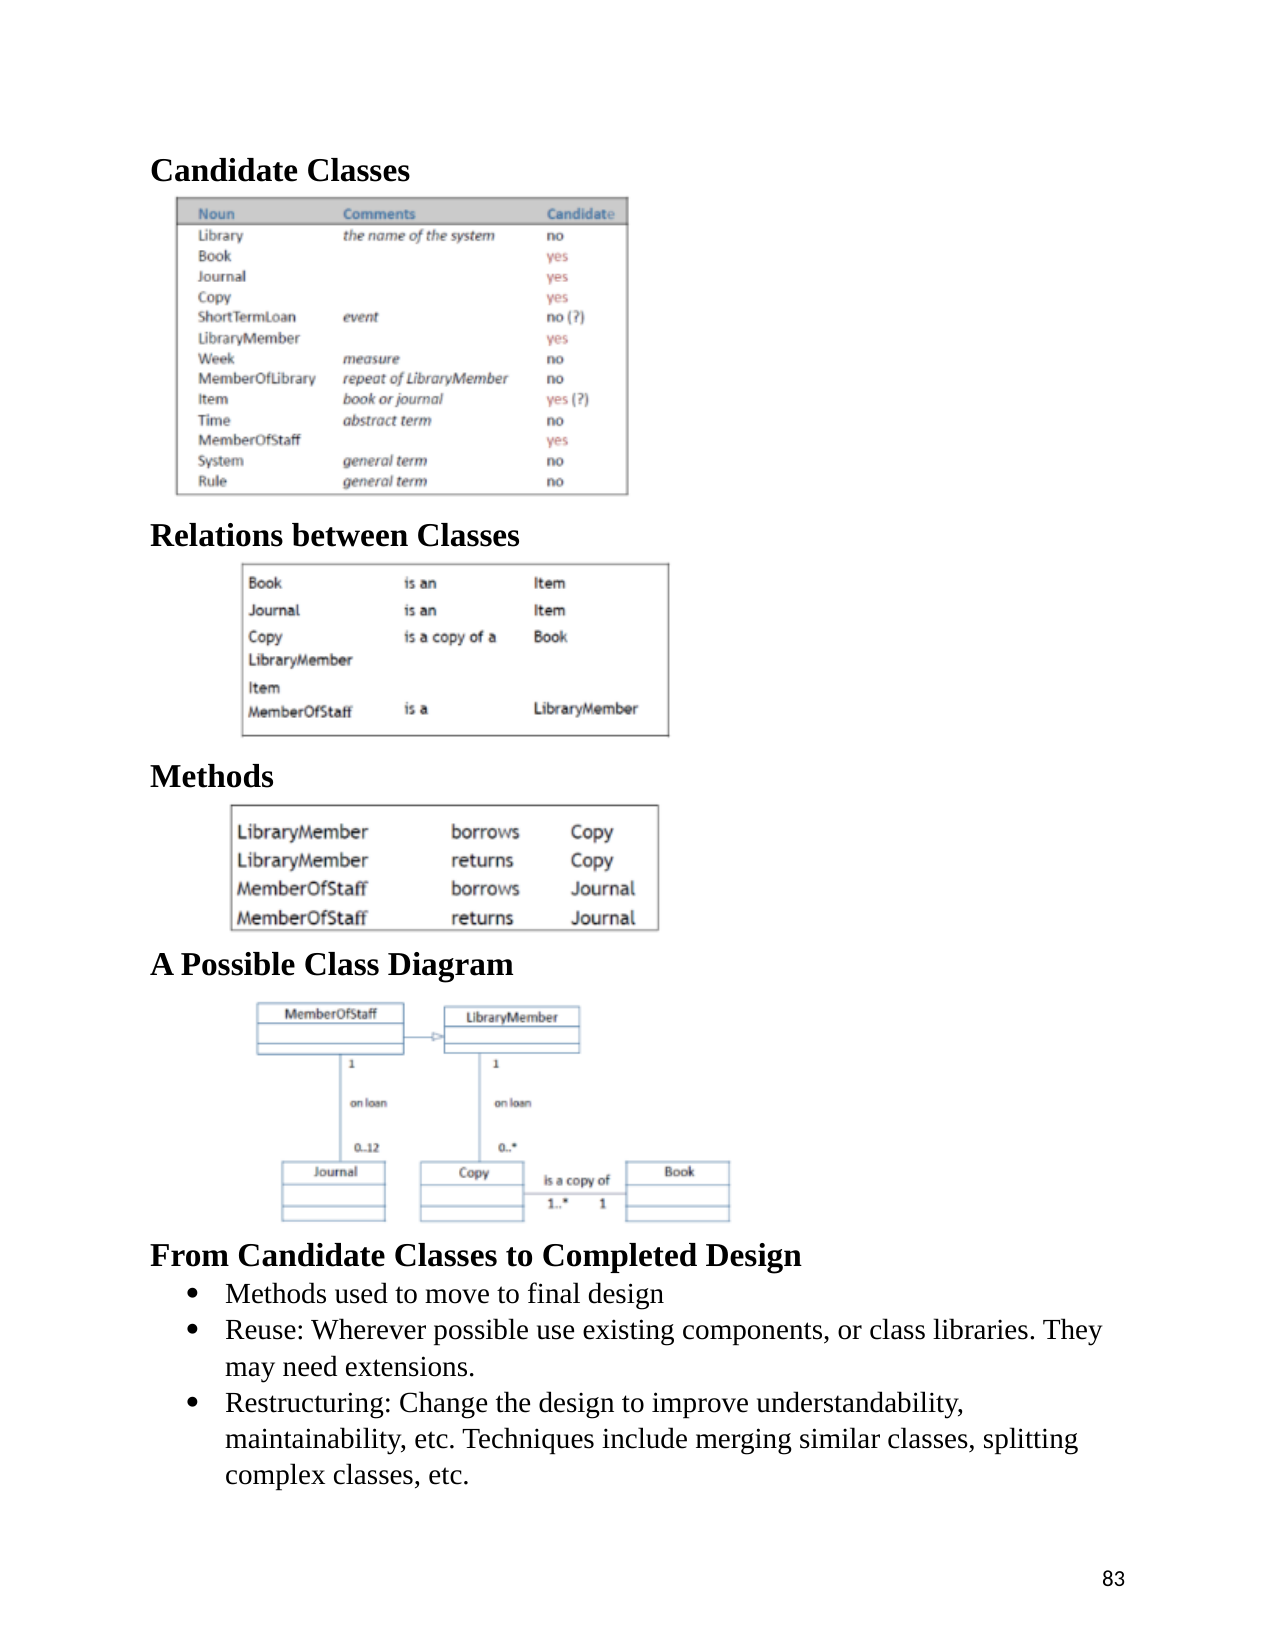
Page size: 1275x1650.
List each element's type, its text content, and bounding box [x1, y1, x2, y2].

subtitle Relations between Classes [150, 515, 1125, 554]
subtitle Candidate Classes [150, 150, 1125, 188]
picture [150, 191, 654, 514]
list Methods used to move to final design [187, 1276, 1125, 1310]
subtitle Methods [150, 756, 1125, 794]
picture [225, 556, 689, 754]
picture [225, 985, 763, 1233]
picture [225, 797, 672, 942]
subtitle A Possible Class Diagram [150, 944, 1125, 982]
list Reuse: Wherever possible use existing components, or class libraries. They may need extensions. [187, 1312, 1125, 1382]
subtitle From Candidate Classes to Completed Design [150, 1235, 1125, 1273]
list Restructuring: Change the design to improve understandability, maintainability, etc. Techniques include merging similar classes, splitting complex classes, etc. [187, 1385, 1125, 1491]
